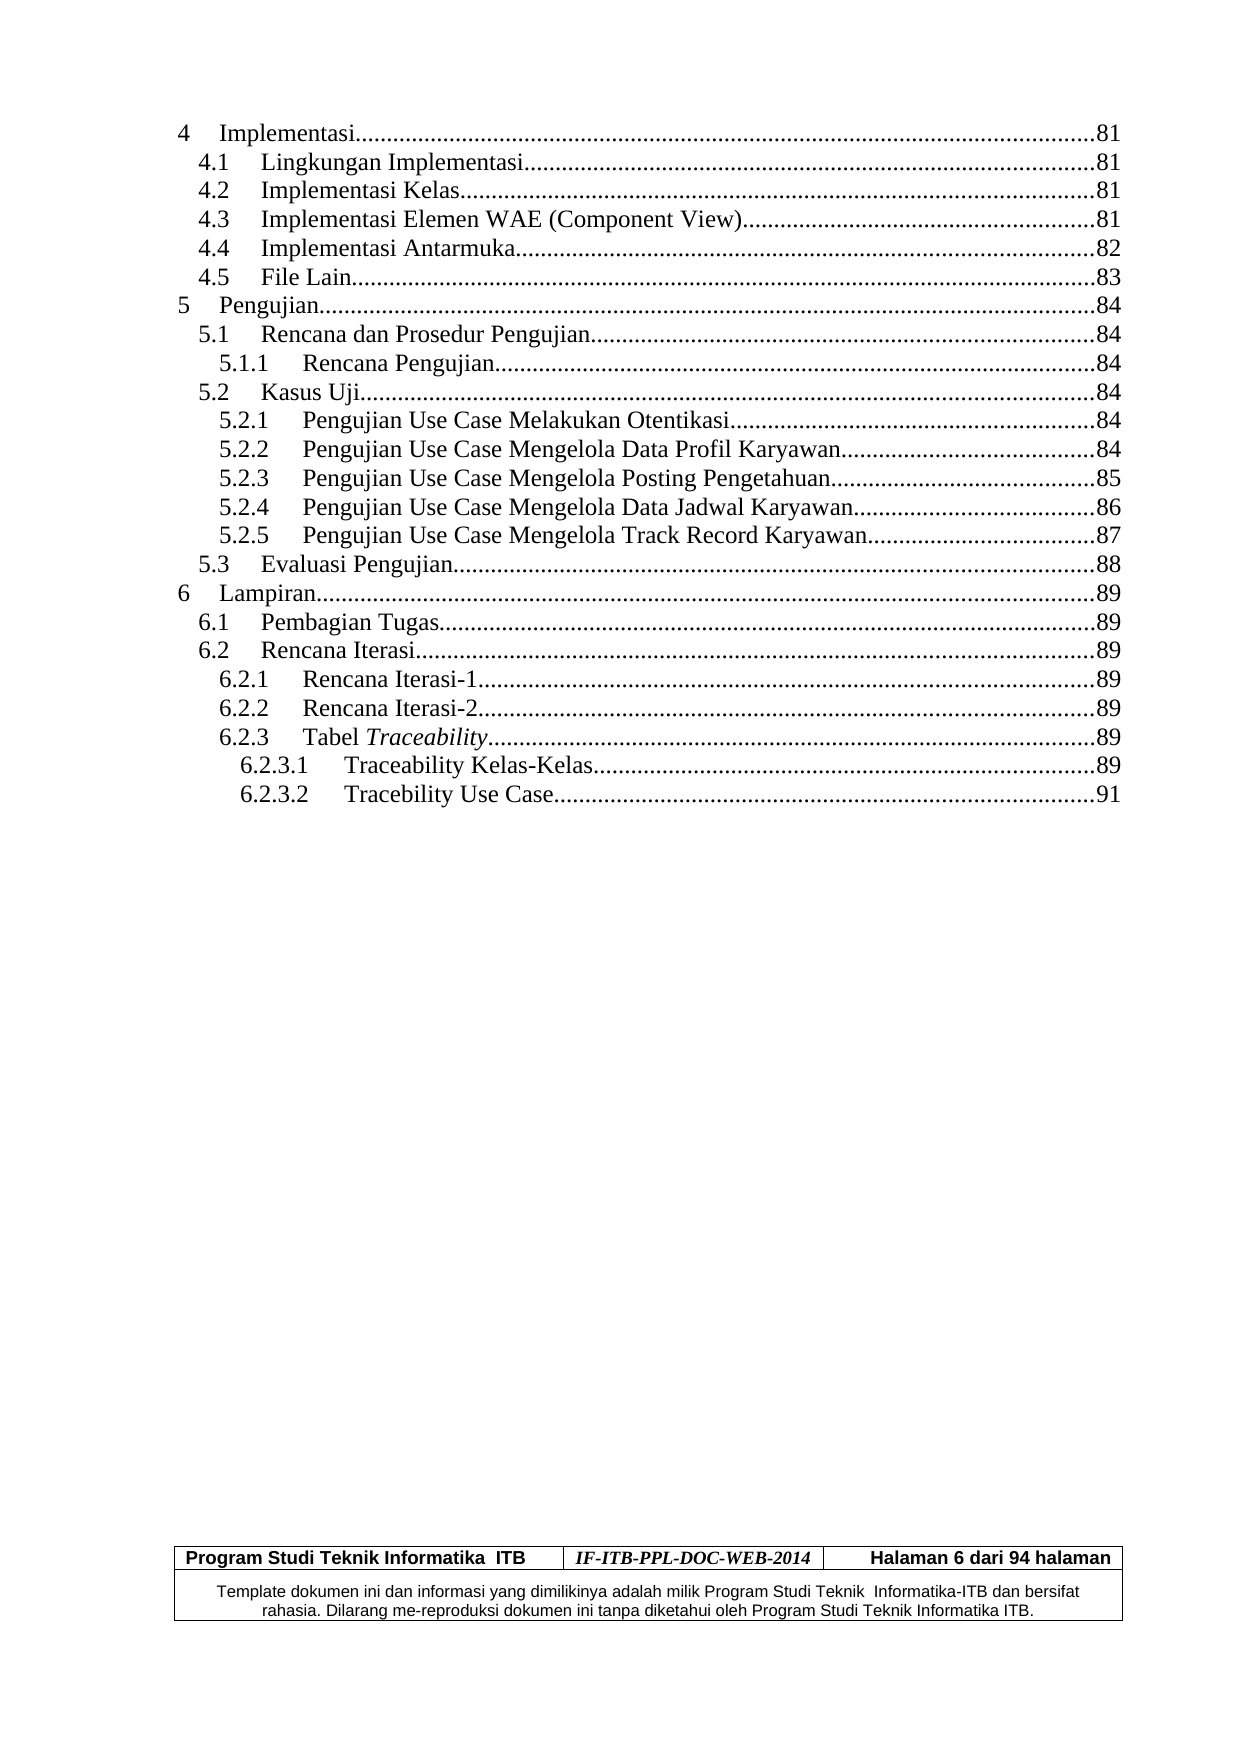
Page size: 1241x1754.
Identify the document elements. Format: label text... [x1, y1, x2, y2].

text 4.3 Implementasi Elemen WAE (Component View) 81 [198, 204, 1122, 233]
text 6.2.3 Tabel Traceability 89 [219, 722, 1122, 751]
text 4.2 Implementasi Kelas 81 [198, 176, 1122, 204]
text 4 Implementasi 81 [177, 118, 1122, 147]
text 6.2 Rencana Iterasi 89 [198, 636, 1122, 664]
text 4.1 Lingkungan Implementasi 81 [198, 147, 1122, 176]
text 5.1.1 Rencana Pengujian 84 [219, 348, 1122, 377]
text 5.2.2 Pengujian Use Case Mengelola Data Profil Karyawan 84 [219, 434, 1122, 463]
text 6.1 Pembagian Tugas 89 [198, 607, 1122, 636]
text 5.1 Rencana dan Prosedur Pengujian 84 [198, 319, 1122, 348]
text 6 Lampiran 89 [177, 578, 1122, 607]
text 5.3 Evaluasi Pengujian 88 [198, 549, 1122, 578]
text 6.2.2 Rencana Iterasi-2 89 [219, 693, 1122, 722]
text 5.2.5 Pengujian Use Case Mengelola Track Record Karyawan 87 [219, 521, 1122, 549]
text 6.2.1 Rencana Iterasi-1 89 [219, 664, 1122, 693]
text 5.2.1 Pengujian Use Case Melakukan Otentikasi 84 [219, 406, 1122, 434]
text 6.2.3.2 Tracebility Use Case 91 [240, 779, 1122, 808]
text 5.2 Kasus Uji 84 [198, 377, 1122, 406]
text 5 Pengujian 84 [177, 291, 1122, 319]
text 5.2.3 Pengujian Use Case Mengelola Posting Pengetahuan 85 [219, 463, 1122, 492]
text 5.2.4 Pengujian Use Case Mengelola Data Jadwal Karyawan 86 [219, 492, 1122, 521]
text 6.2.3.1 Traceability Kelas-Kelas 89 [240, 751, 1122, 779]
text 4.4 Implementasi Antarmuka 82 [198, 233, 1122, 262]
text 4.5 File Lain 83 [198, 262, 1122, 291]
